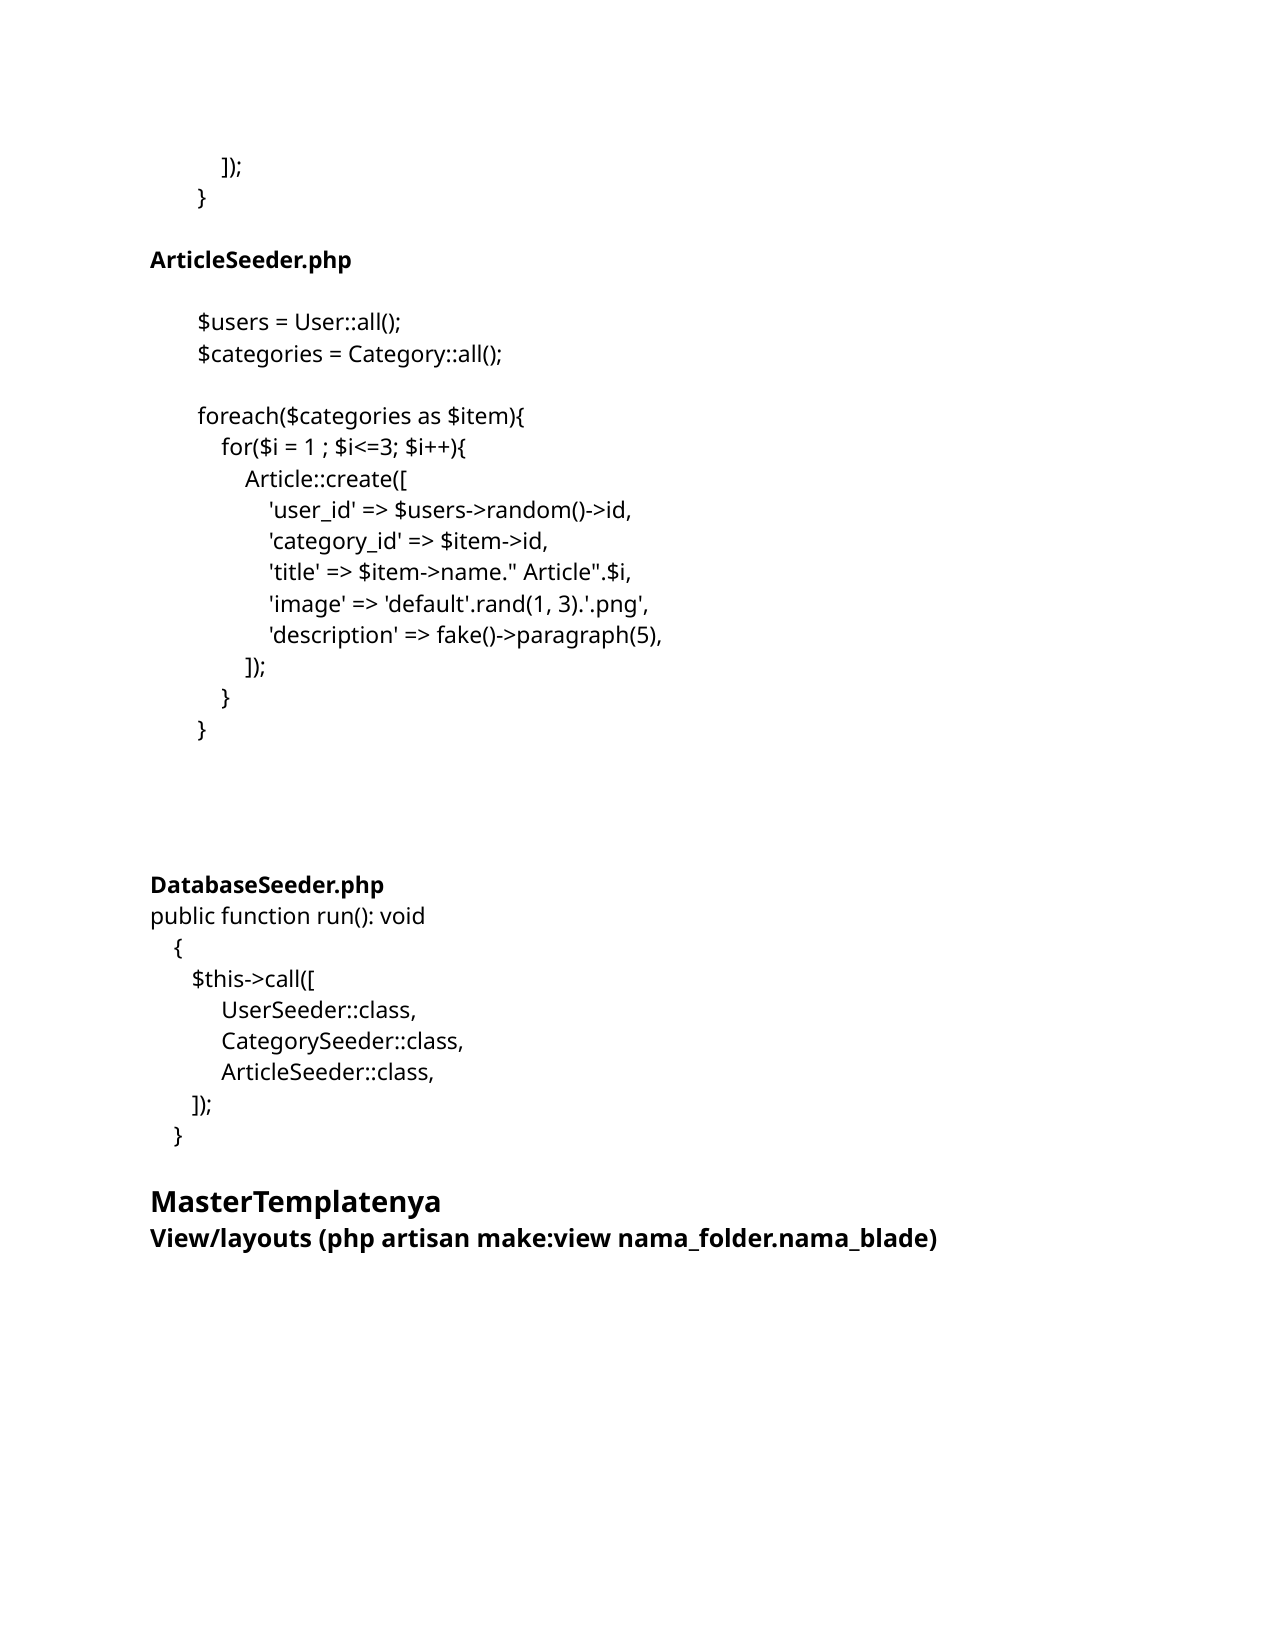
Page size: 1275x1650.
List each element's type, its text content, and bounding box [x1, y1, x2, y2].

text 'title' => $item->name." Article".$i, [150, 556, 1125, 587]
text 'user_id' => $users->random()->id, [150, 494, 1125, 525]
text $this->call([ [150, 962, 1125, 994]
text 'description' => fake()->paragraph(5), [150, 619, 1125, 650]
text } [150, 1119, 1125, 1150]
text ]); [150, 1087, 1125, 1119]
text $categories = Category::all(); [150, 337, 1125, 369]
text { [150, 931, 1125, 962]
text public function run(): void [150, 900, 1125, 931]
text ]); [150, 150, 1125, 181]
text ArticleSeeder::class, [150, 1056, 1125, 1087]
text View/layouts (php artisan make:view nama_folder.nama_blade) [150, 1221, 1125, 1255]
text CategorySeeder::class, [150, 1025, 1125, 1056]
text } [150, 181, 1125, 212]
text $users = User::all(); [150, 306, 1125, 337]
text } [150, 712, 1125, 744]
text Article::create([ [150, 462, 1125, 494]
text MasterTemplatenya [150, 1181, 1125, 1221]
text ArticleSeeder.php [150, 244, 1125, 275]
text } [150, 681, 1125, 712]
text ]); [150, 650, 1125, 681]
text 'category_id' => $item->id, [150, 525, 1125, 556]
text for($i = 1 ; $i<=3; $i++){ [150, 431, 1125, 462]
text foreach($categories as $item){ [150, 400, 1125, 431]
text 'image' => 'default'.rand(1, 3).'.png', [150, 587, 1125, 619]
text DatabaseSeeder.php [150, 869, 1125, 900]
text UserSeeder::class, [150, 994, 1125, 1025]
